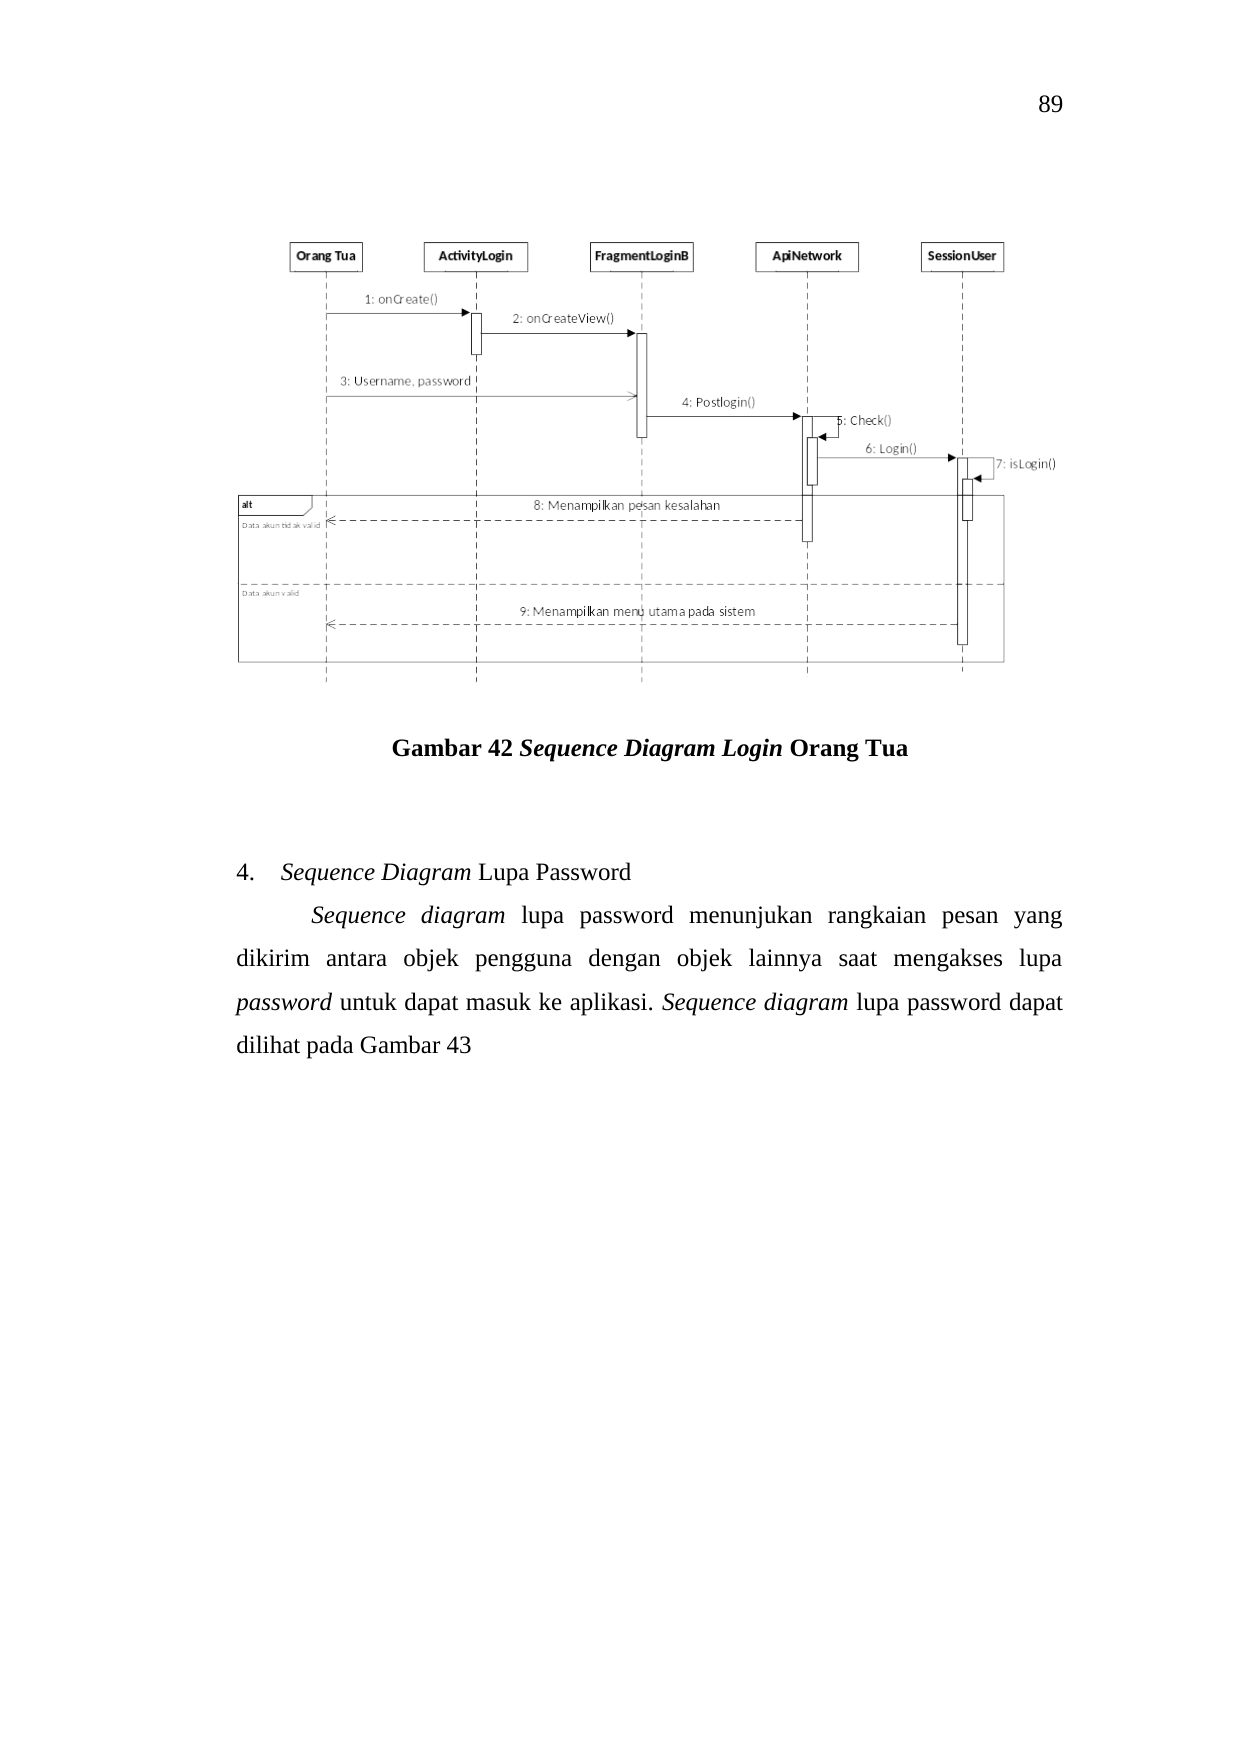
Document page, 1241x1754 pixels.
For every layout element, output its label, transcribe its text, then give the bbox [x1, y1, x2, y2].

list Sequence Diagram Lupa Password [236, 857, 1063, 886]
text Sequence diagram lupa password menunjukan rangkaian pesan yang dikirim antara objek pengguna dengan objek lainnya saat mengakses lupa password untuk dapat masuk ke aplikasi. Sequence diagram lupa password dapat dilihat pada Gambar 43 [236, 900, 1063, 1058]
text Gambar 42 Sequence Diagram Login Orang Tua [236, 733, 1063, 762]
